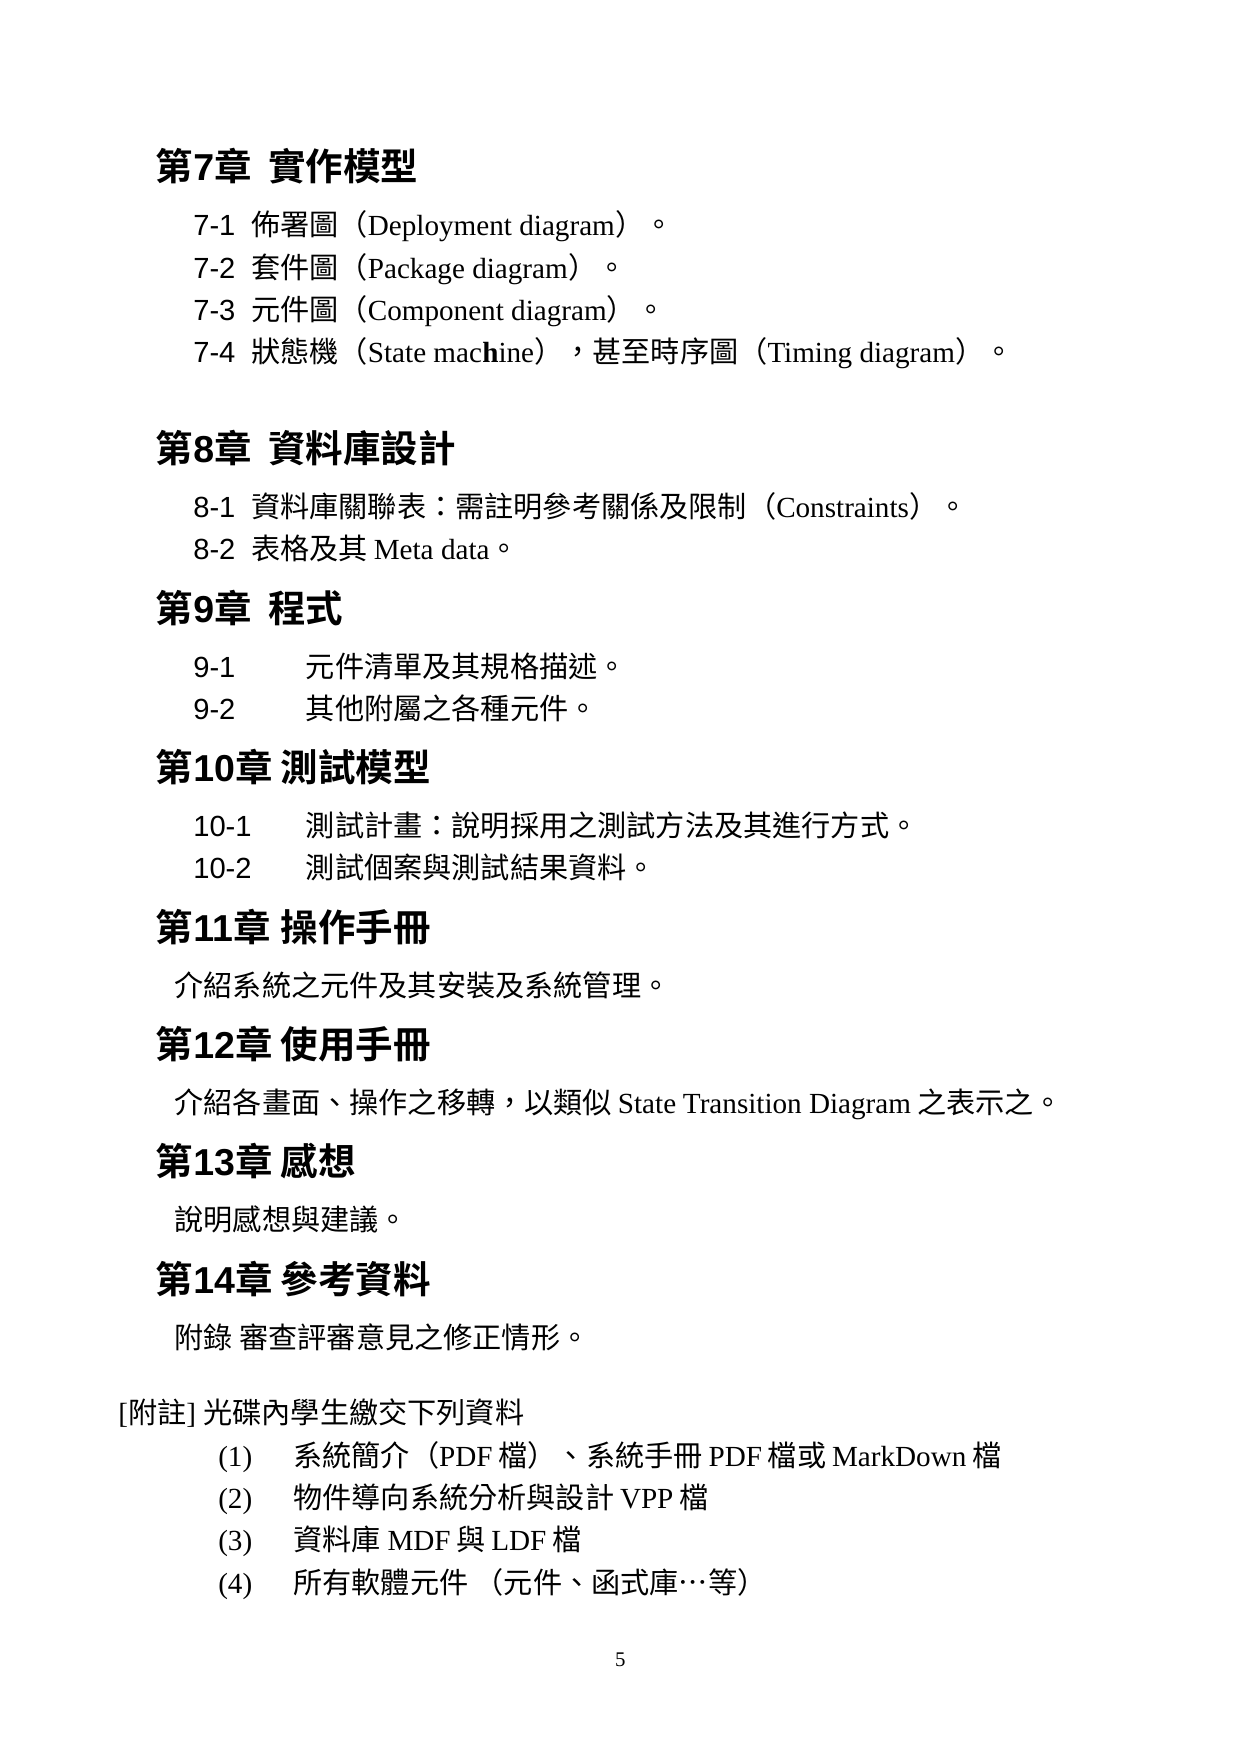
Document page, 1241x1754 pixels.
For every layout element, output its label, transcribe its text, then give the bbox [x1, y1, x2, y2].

subtitle 感想 [156, 1122, 1122, 1197]
subtitle 實作模型 [156, 127, 1122, 202]
text 元件圖（Component diagram）。 [193, 287, 1122, 329]
subtitle 測試模型 [156, 728, 1122, 803]
text 附錄 審查評審意見之修正情形。 [174, 1314, 1122, 1357]
text 測試個案與測試結果資料。 [193, 845, 1122, 887]
list 物件導向系統分析與設計VPP檔 [218, 1475, 1122, 1517]
list 系統簡介（PDF檔）、系統手冊PDF檔或MarkDown檔 [218, 1432, 1122, 1475]
text 佈署圖（Deployment diagram）。 [193, 202, 1122, 244]
text 狀態機（State machine），甚至時序圖（Timing diagram）。 [193, 329, 1122, 371]
subtitle 操作手冊 [156, 887, 1122, 962]
text 其他附屬之各種元件。 [193, 686, 1122, 728]
subtitle 使用手冊 [156, 1005, 1122, 1080]
text [附註] 光碟內學生繳交下列資料 [118, 1390, 1122, 1432]
list 資料庫 MDF與LDF檔 [218, 1517, 1122, 1559]
text 套件圖（Package diagram）。 [193, 244, 1122, 287]
subtitle 參考資料 [156, 1239, 1122, 1314]
text 元件清單及其規格描述。 [193, 643, 1122, 686]
text 表格及其Meta data。 [193, 526, 1122, 568]
text 資料庫關聯表：需註明參考關係及限制（Constraints）。 [193, 484, 1122, 526]
subtitle 程式 [156, 568, 1122, 643]
text 說明感想與建議。 [174, 1197, 1122, 1239]
text 測試計畫：說明採用之測試方法及其進行方式。 [193, 803, 1122, 845]
text 介紹各畫面、操作之移轉，以類似State Transition Diagram之表示之。 [174, 1080, 1122, 1122]
list 所有軟體元件 （元件、函式庫…等） [218, 1559, 1122, 1602]
subtitle 資料庫設計 [156, 409, 1122, 484]
text 介紹系統之元件及其安裝及系統管理。 [174, 962, 1122, 1005]
